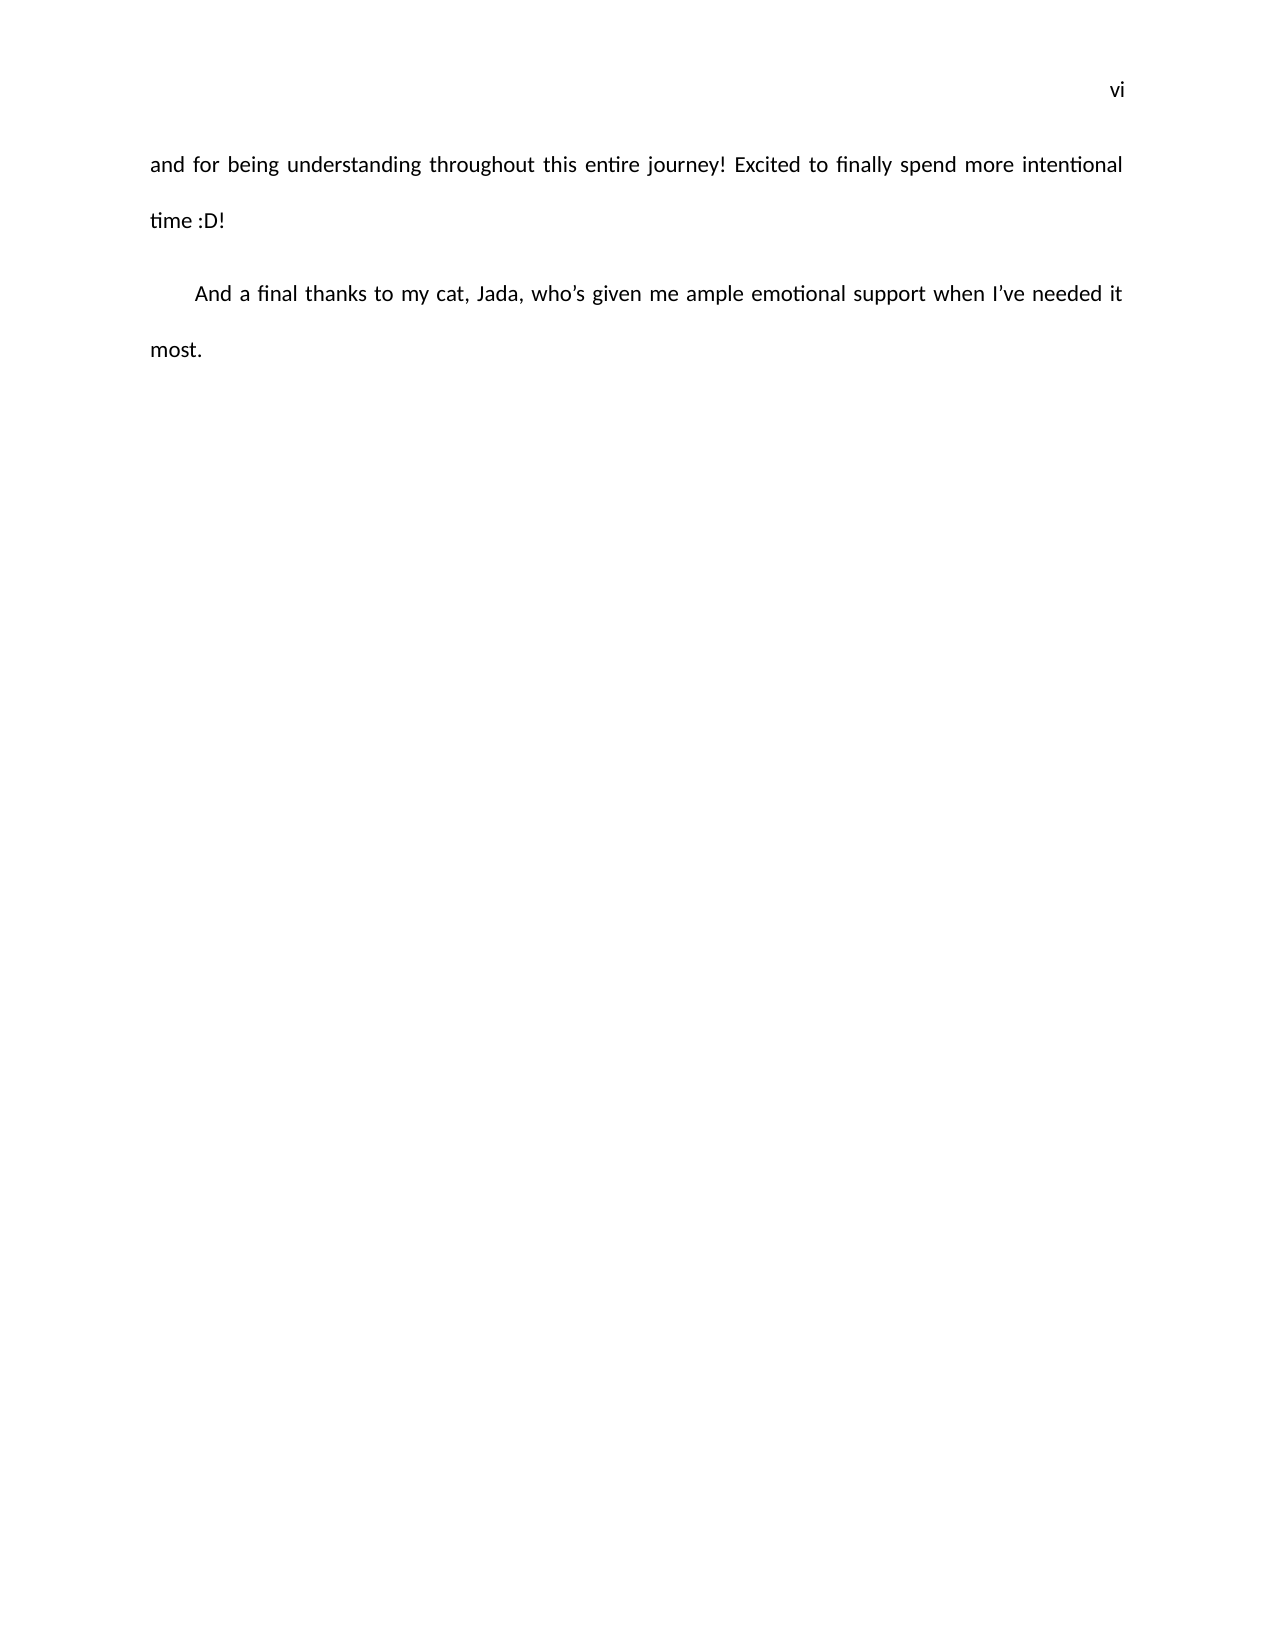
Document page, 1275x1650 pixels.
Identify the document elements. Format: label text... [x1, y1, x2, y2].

text And a final thanks to my cat, Jada, who’s given me ample emotional support when I’ve needed it most. [150, 279, 1125, 363]
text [150, 150, 1125, 234]
